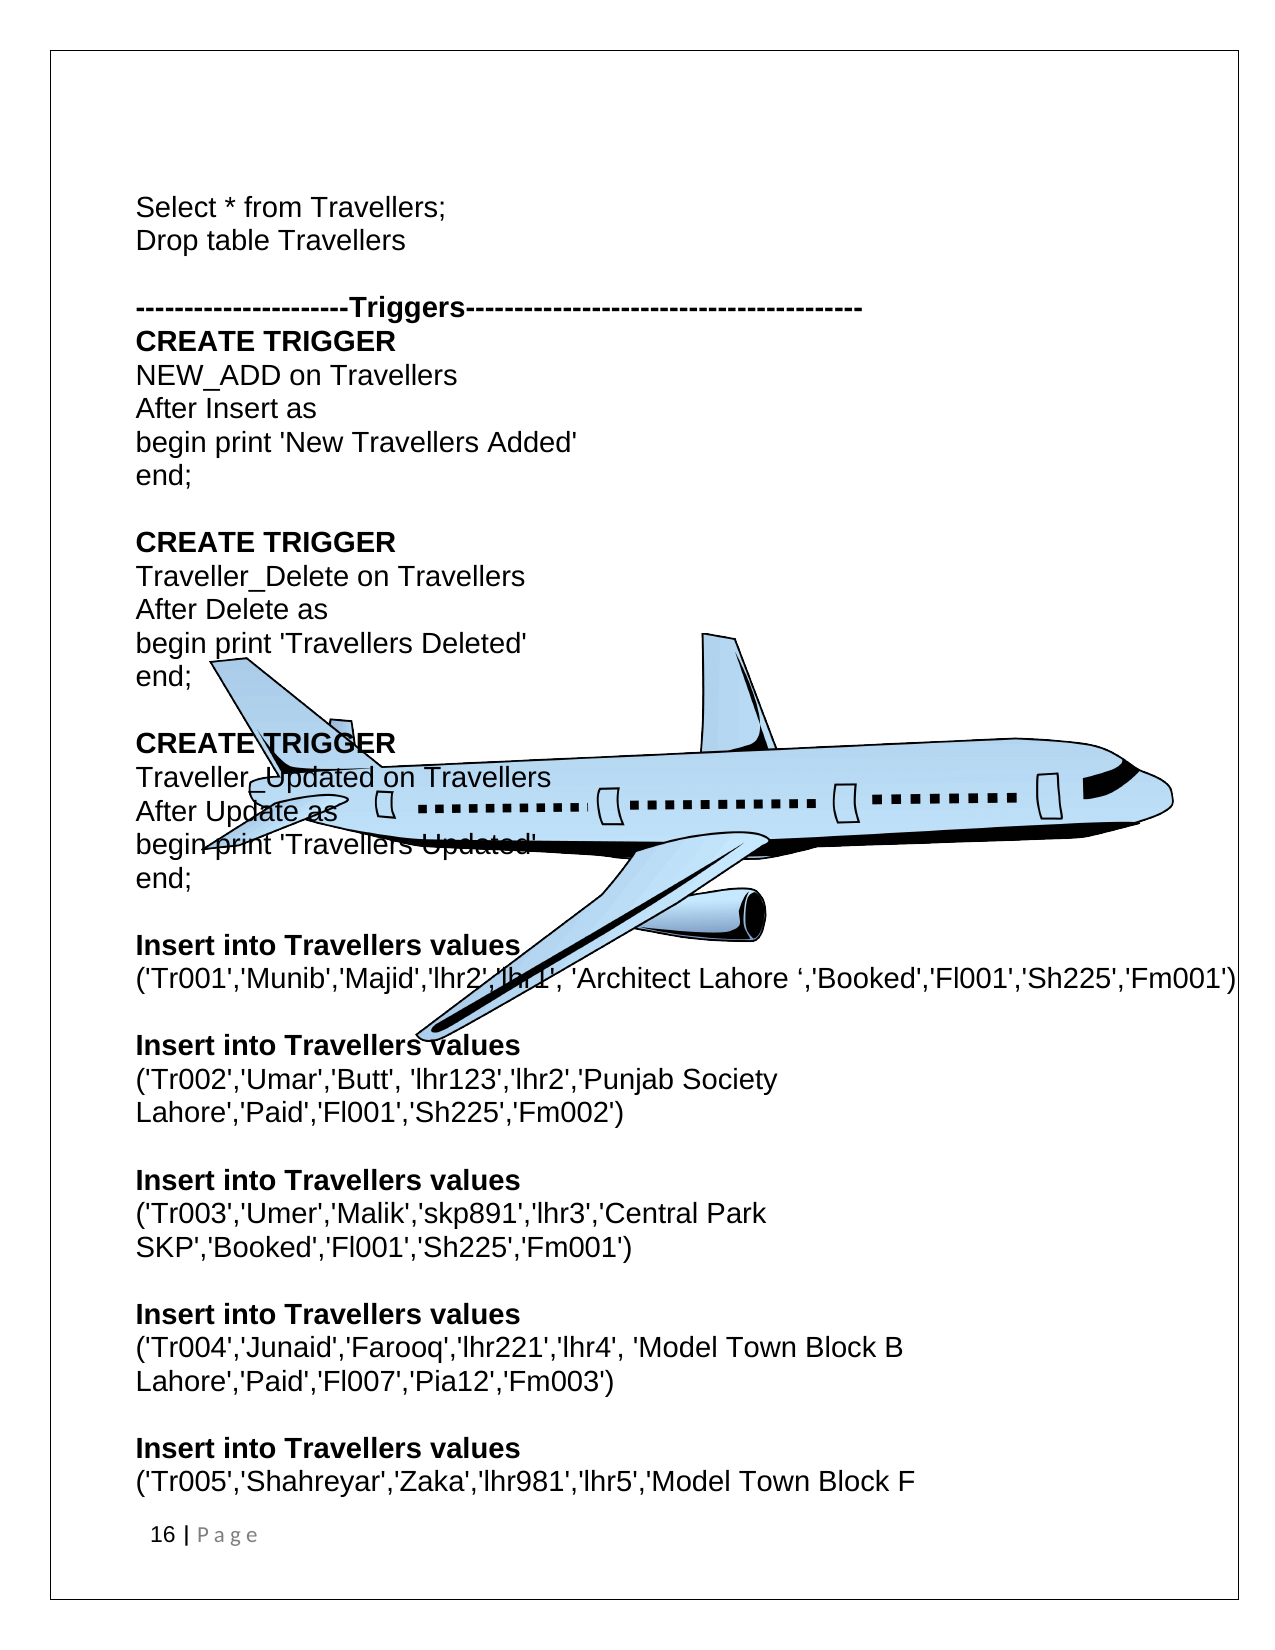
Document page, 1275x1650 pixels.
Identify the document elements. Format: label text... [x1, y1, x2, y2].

text Insert into Travellers values [135, 928, 1238, 961]
text end; [135, 861, 1238, 894]
text begin print 'Travellers Updated' [135, 827, 1238, 861]
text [135, 1464, 1238, 1498]
text ('Tr001','Munib','Majid','lhr2','lhr1', 'Architect Lahore ‘,'Booked','Fl001','Sh225','Fm001') [135, 961, 1238, 995]
text ('Tr003','Umer','Malik','skp891','lhr3','Central Park SKP','Booked','Fl001','Sh225','Fm001') [135, 1196, 1238, 1263]
text Select * from Travellers; [135, 190, 1238, 223]
text Traveller_Updated on Travellers [135, 760, 1238, 793]
text After Update as [135, 793, 1238, 827]
picture [201, 995, 1174, 1028]
text begin print 'Travellers Deleted' [135, 626, 1238, 659]
text ('Tr004','Junaid','Farooq','lhr221','lhr4', 'Model Town Block B Lahore','Paid','Fl007','Pia12','Fm003') [135, 1330, 1238, 1397]
text CREATE TRIGGER [135, 324, 1238, 357]
text After Delete as [135, 592, 1238, 626]
text CREATE TRIGGER [135, 726, 1238, 760]
text Insert into Travellers values [135, 1162, 1238, 1196]
text CREATE TRIGGER [135, 525, 1238, 559]
text Insert into Travellers values [135, 1028, 1238, 1062]
text After Insert as [135, 391, 1238, 424]
text end; [135, 659, 1238, 693]
text Drop table Travellers [135, 223, 1238, 257]
text ('Tr002','Umar','Butt', 'lhr123','lhr2','Punjab Society Lahore','Paid','Fl001','Sh225','Fm002') [135, 1062, 1238, 1129]
text NEW_ADD on Travellers [135, 357, 1238, 391]
text end; [135, 458, 1238, 492]
text begin print 'New Travellers Added' [135, 424, 1238, 458]
text ----------------------Triggers----------------------------------------- [135, 290, 1238, 324]
text Insert into Travellers values [135, 1297, 1238, 1330]
picture [201, 693, 1174, 726]
picture [201, 894, 1174, 928]
text Traveller_Delete on Travellers [135, 559, 1238, 592]
text Insert into Travellers values [135, 1431, 1238, 1464]
